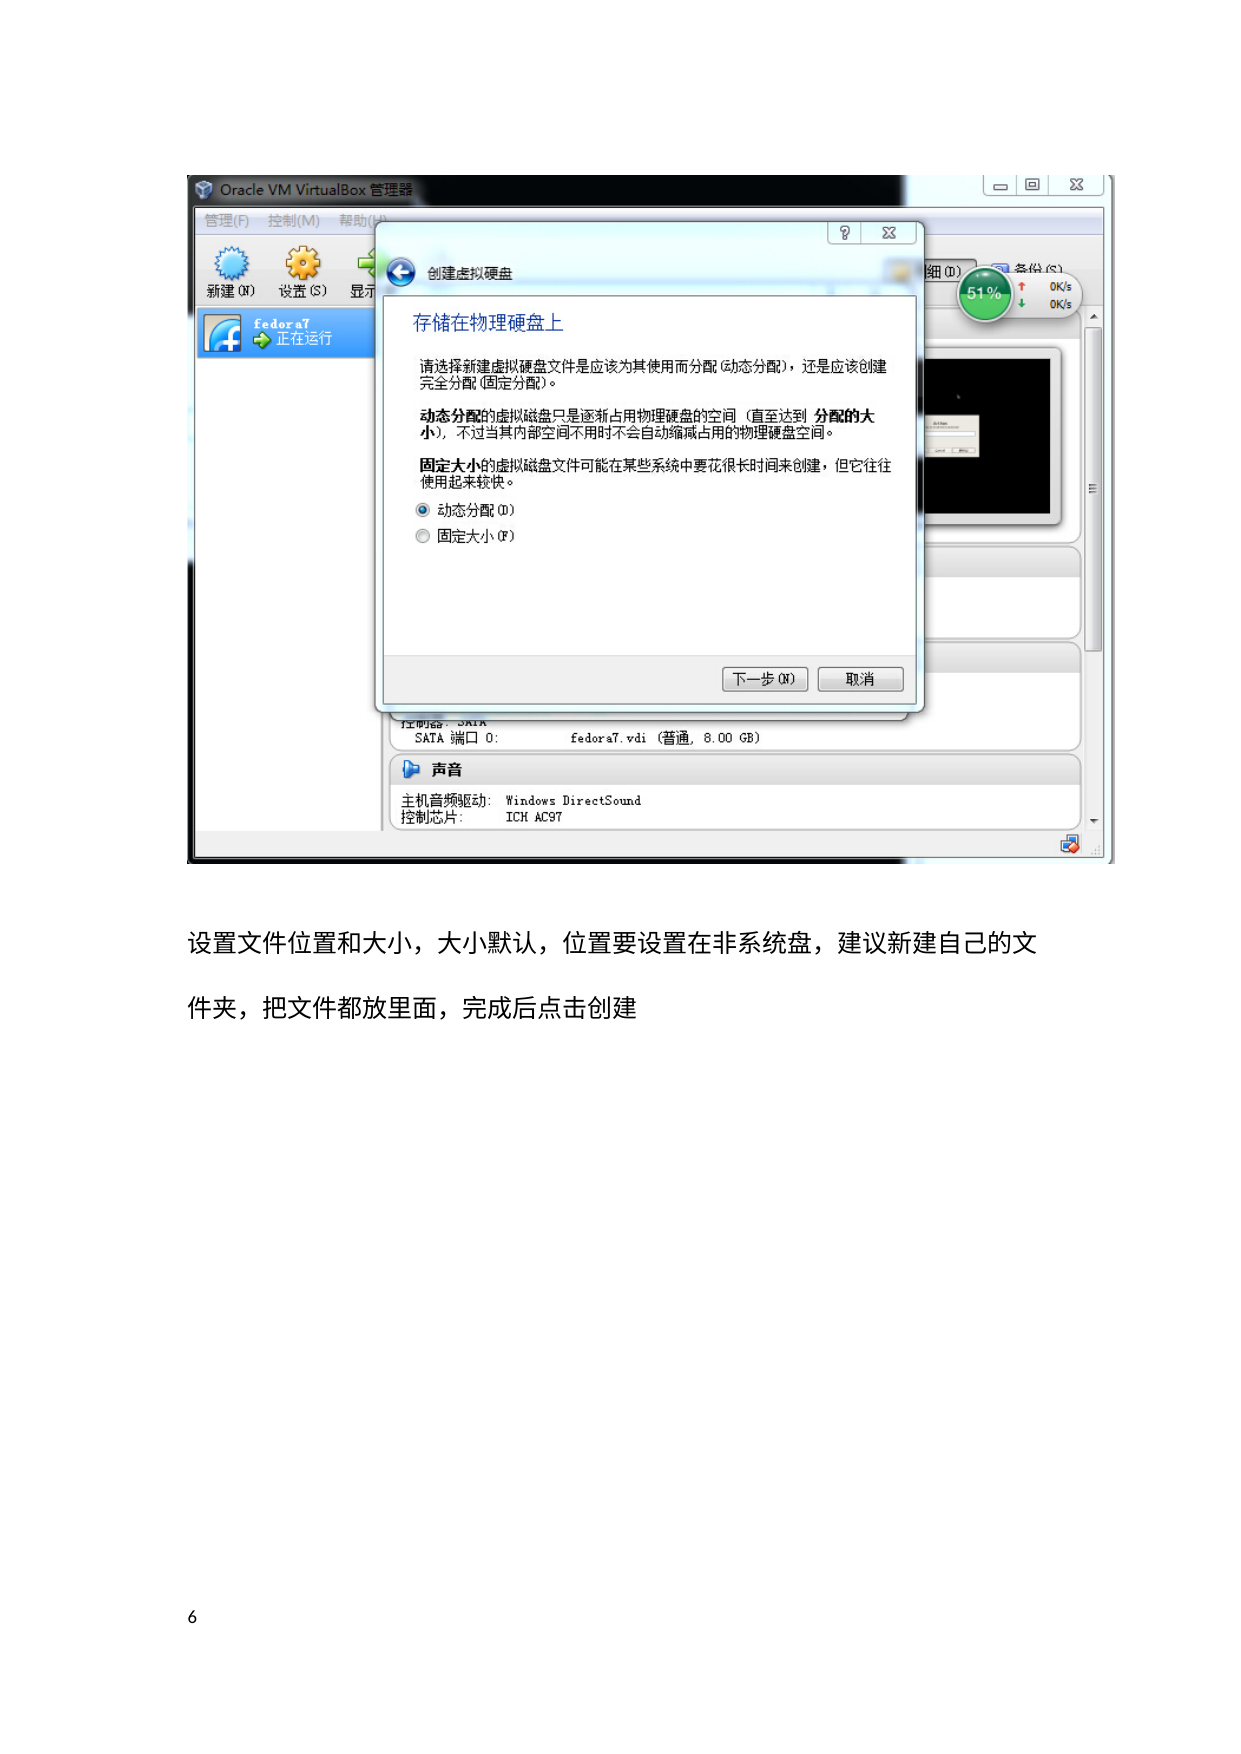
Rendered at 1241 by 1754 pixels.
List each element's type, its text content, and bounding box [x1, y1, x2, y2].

text 设置文件位置和大小，大小默认，位置要设置在非系统盘，建议新建自己的文件夹，把文件都放里面，完成后点击创建 [187, 909, 1053, 1039]
picture [187, 175, 1115, 864]
